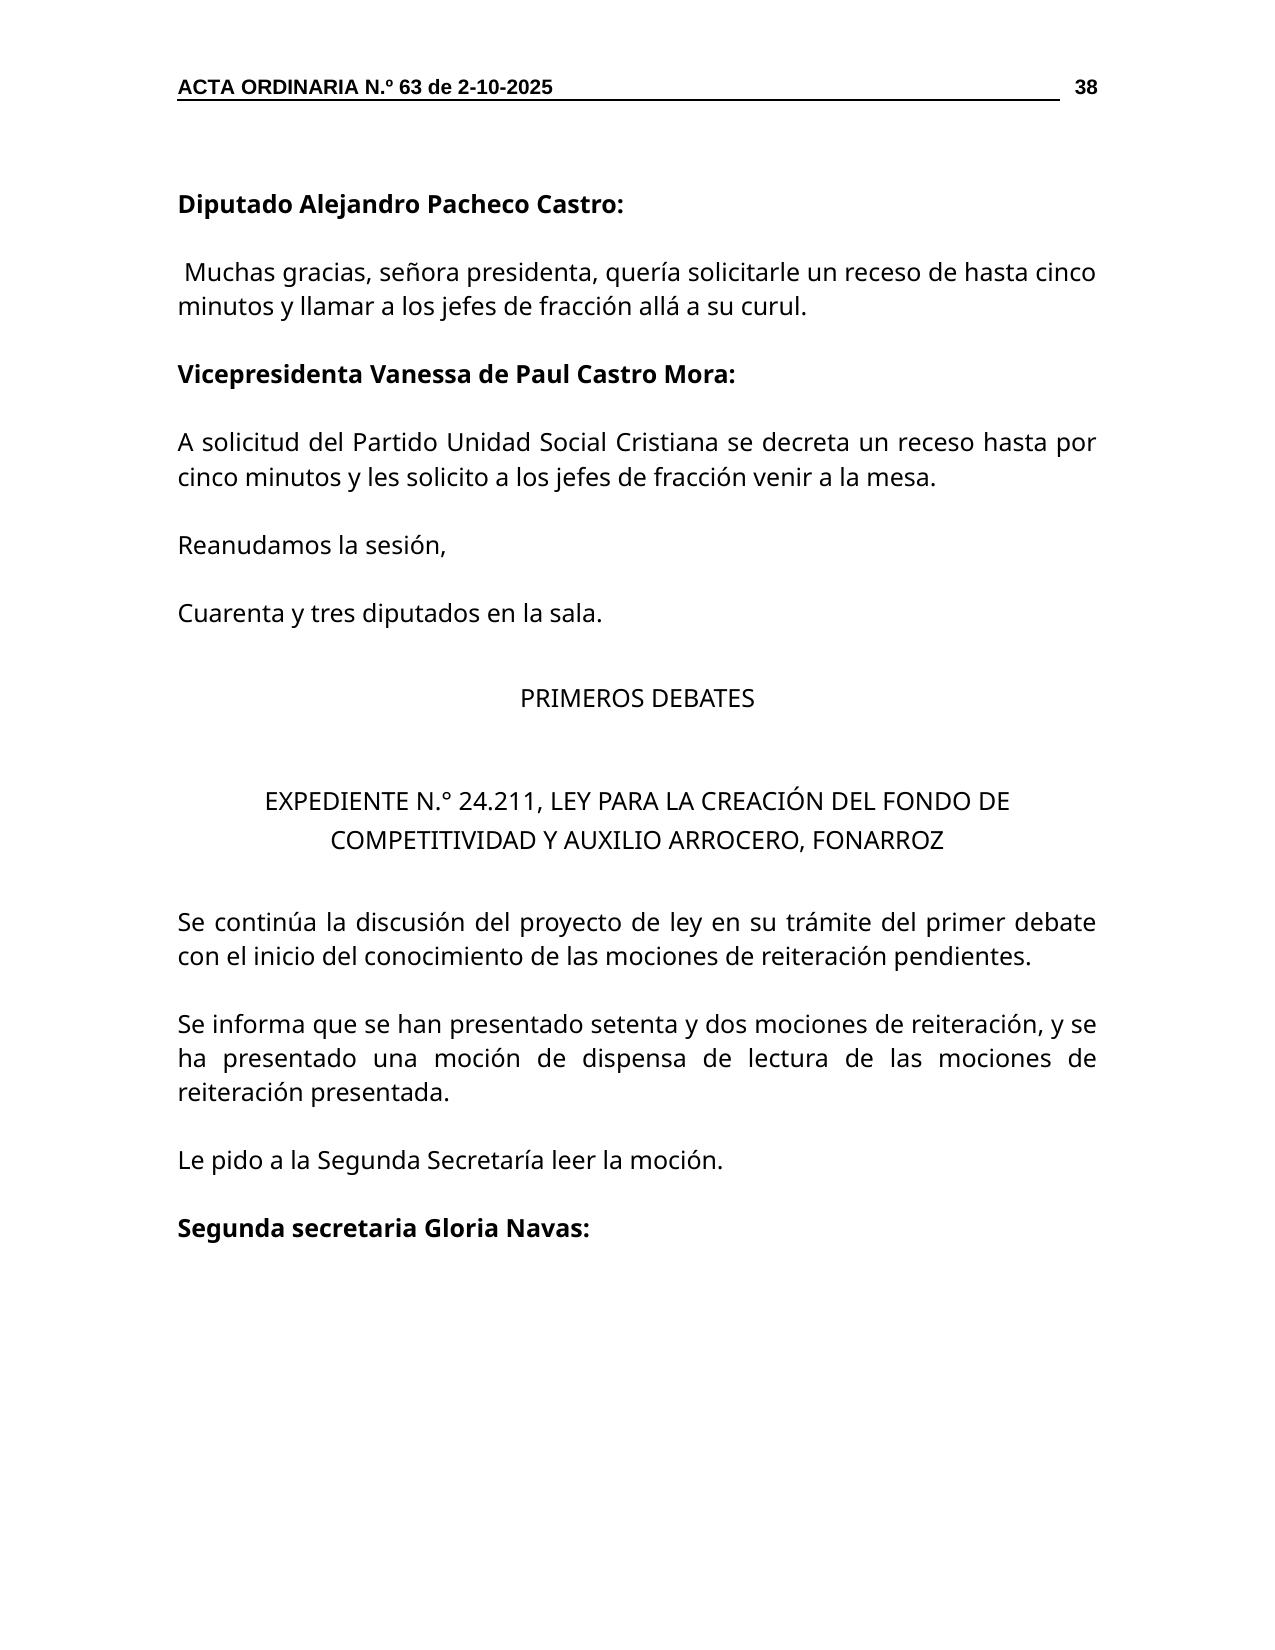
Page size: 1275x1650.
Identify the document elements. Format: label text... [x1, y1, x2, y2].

text Segunda secretaria Gloria Navas: [177, 1211, 1098, 1245]
text Se continúa la discusión del proyecto de ley en su trámite del primer debate con el inicio del conocimiento de las mociones de reiteración pendientes. [177, 904, 1098, 972]
text Reanudamos la sesión, [177, 527, 1098, 561]
text Muchas gracias, señora presidenta, quería solicitarle un receso de hasta cinco minutos y llamar a los jefes de fracción allá a su curul. [177, 255, 1098, 323]
text A solicitud del Partido Unidad Social Cristiana se decreta un receso hasta por cinco minutos y les solicito a los jefes de fracción venir a la mesa. [177, 425, 1098, 493]
text Se informa que se han presentado setenta y dos mociones de reiteración, y se ha presentado una moción de dispensa de lectura de las mociones de reiteración presentada. [177, 1006, 1098, 1109]
text Cuarenta y tres diputados en la sala. [177, 595, 1098, 629]
text Vicepresidenta Vanessa de Paul Castro Mora: [177, 357, 1098, 391]
text PRIMEROS DEBATES [177, 680, 1098, 714]
text EXPEDIENTE N.° 24.211, LEY PARA LA CREACIÓN DEL FONDO DE COMPETITIVIDAD Y AUXILIO ARROCERO, FONARROZ [177, 783, 1098, 857]
text Diputado Alejandro Pacheco Castro: [177, 187, 1098, 221]
text Le pido a la Segunda Secretaría leer la moción. [177, 1143, 1098, 1177]
